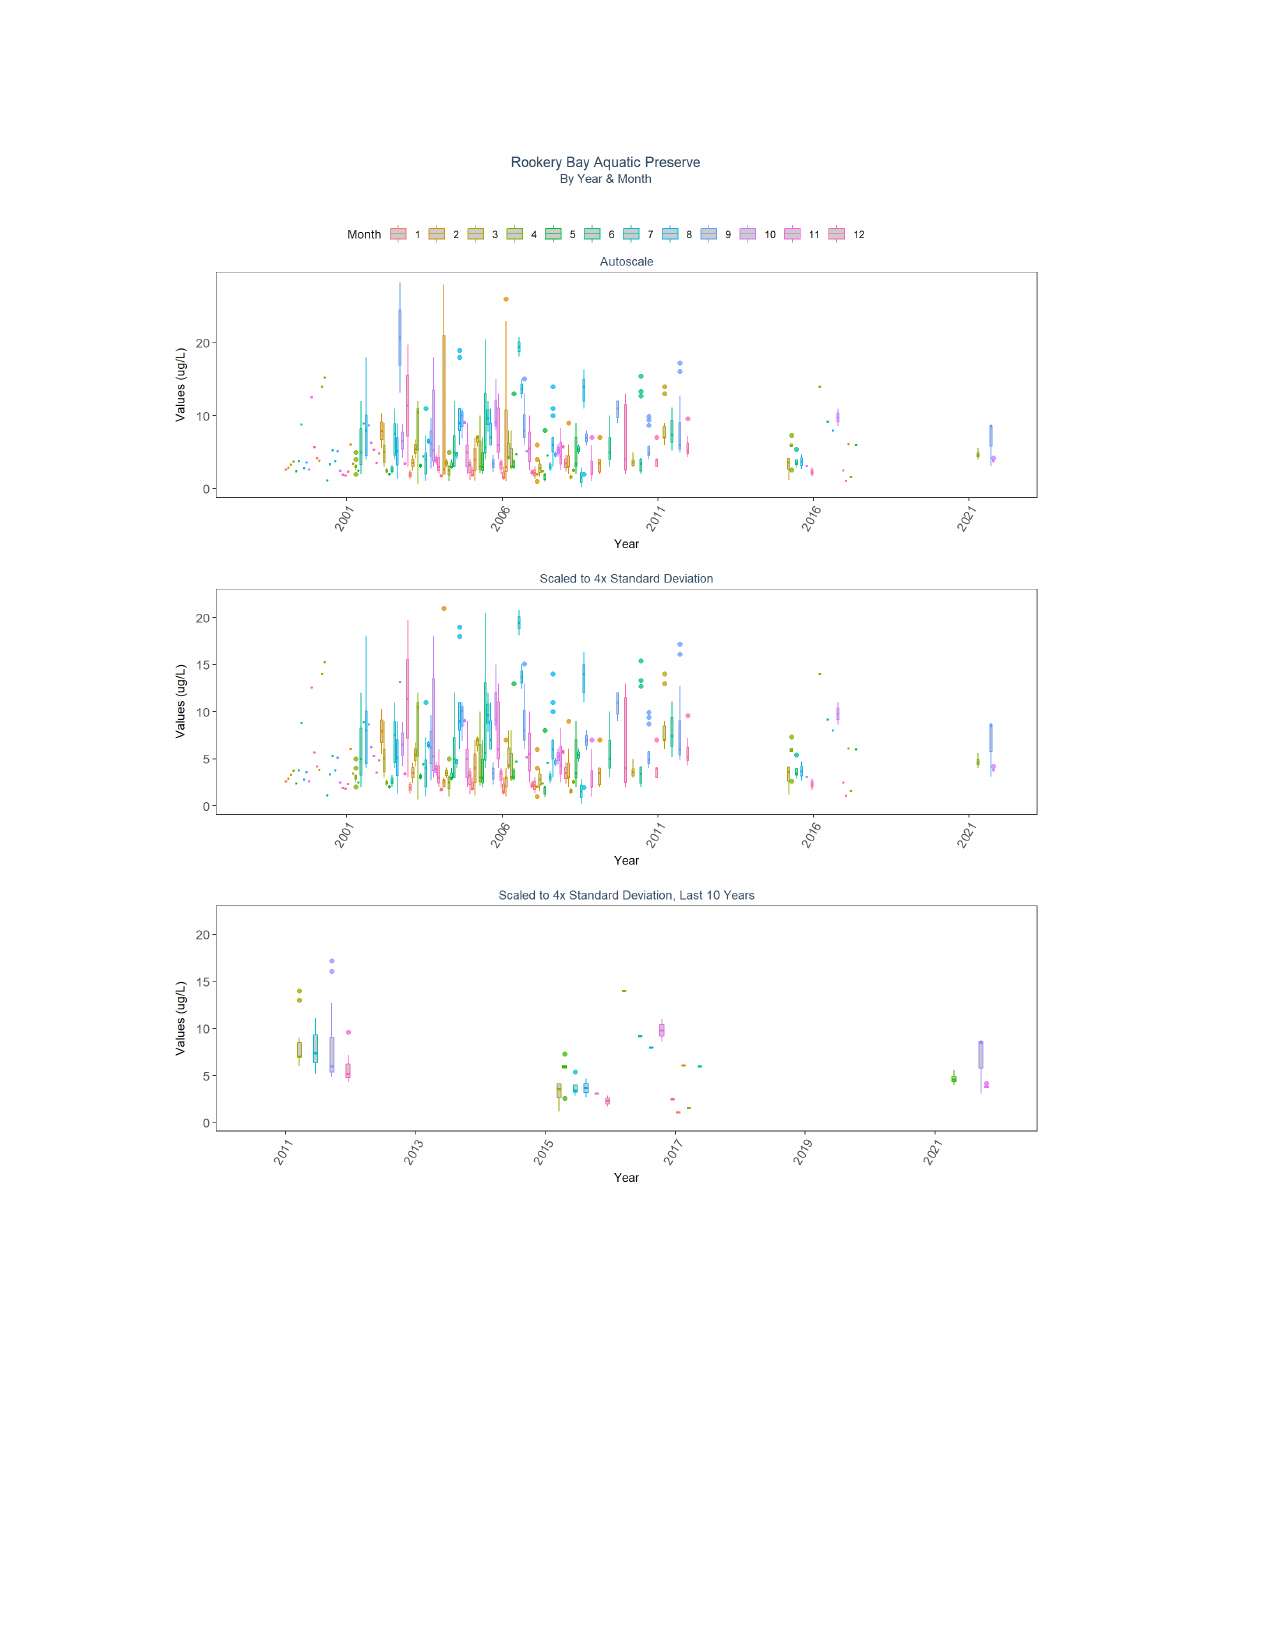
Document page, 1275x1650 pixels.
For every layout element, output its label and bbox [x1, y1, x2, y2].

picture [168, 150, 1044, 1200]
